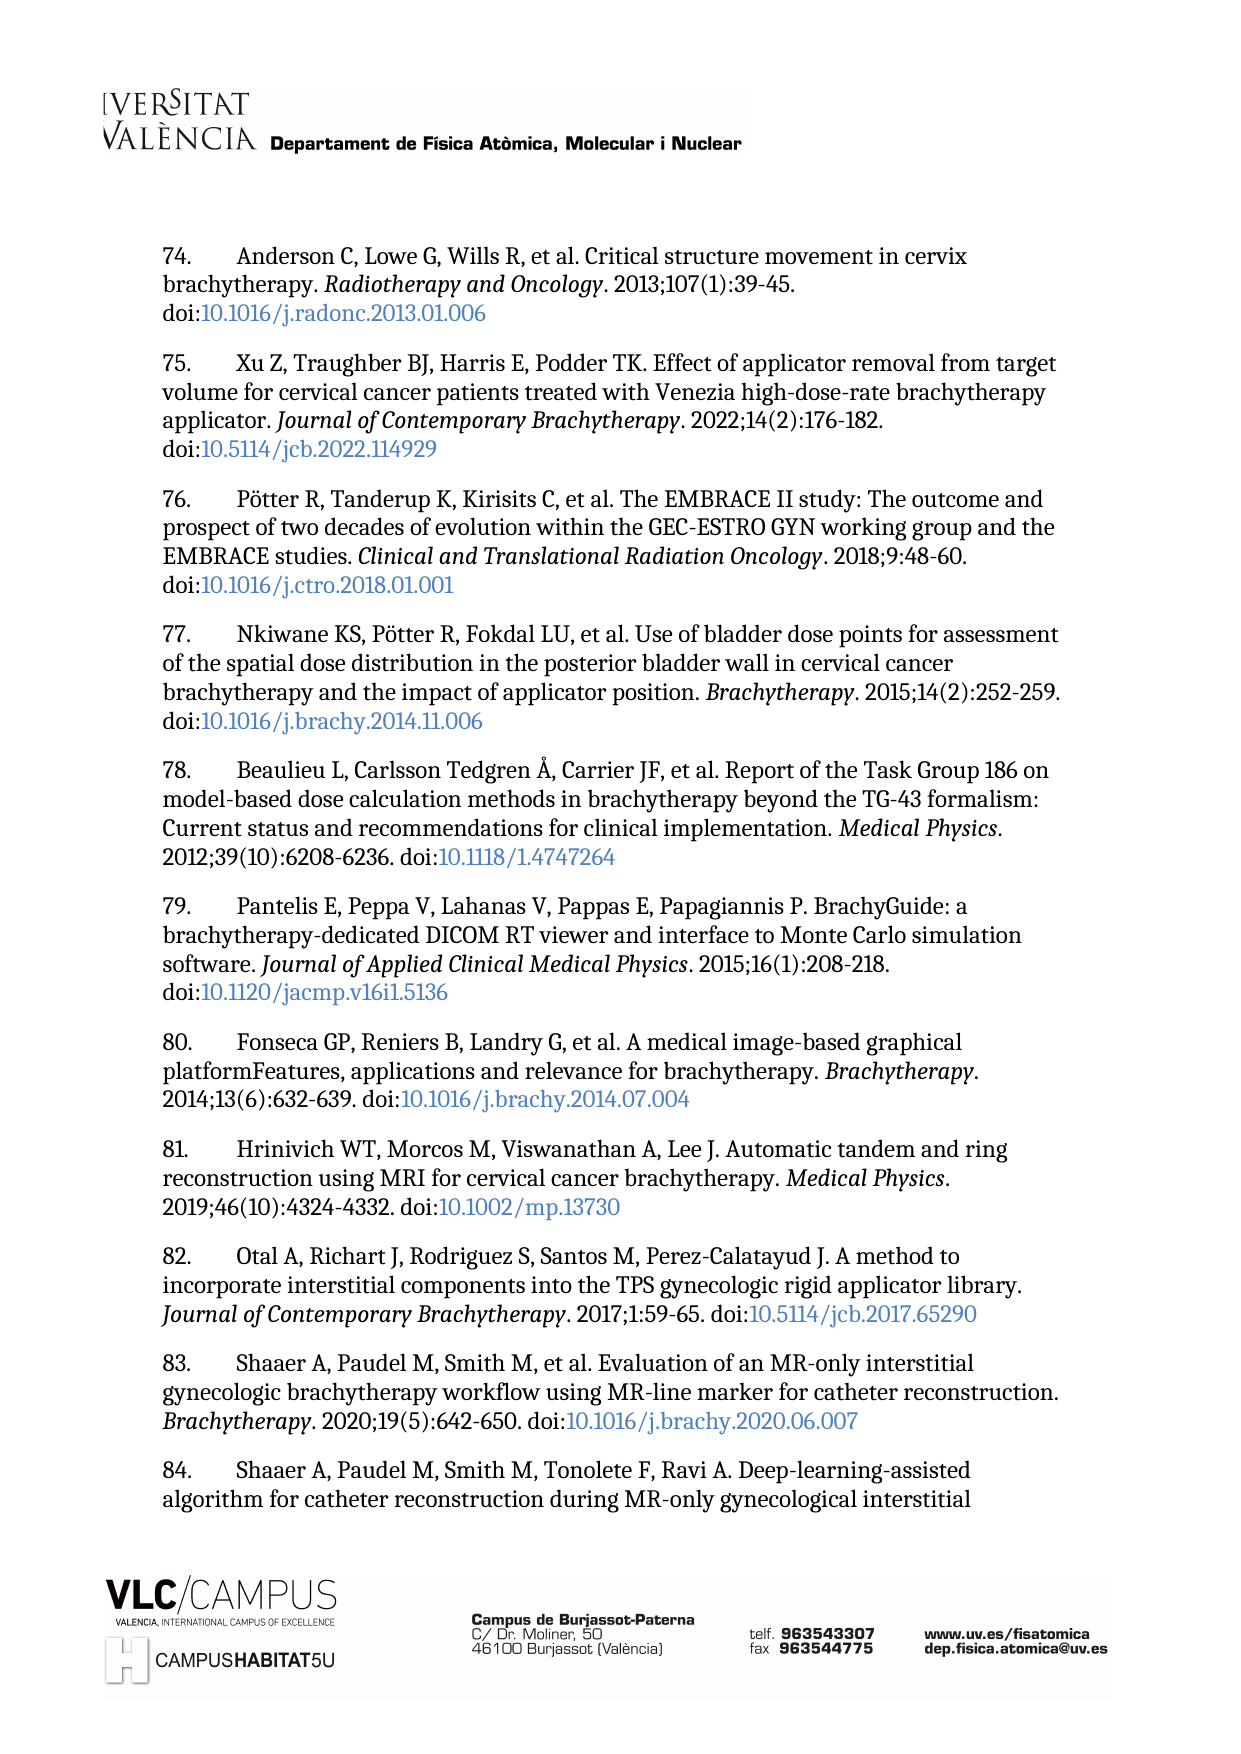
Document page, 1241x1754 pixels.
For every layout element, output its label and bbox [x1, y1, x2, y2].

picture [103, 1575, 1113, 1701]
picture [103, 87, 748, 156]
